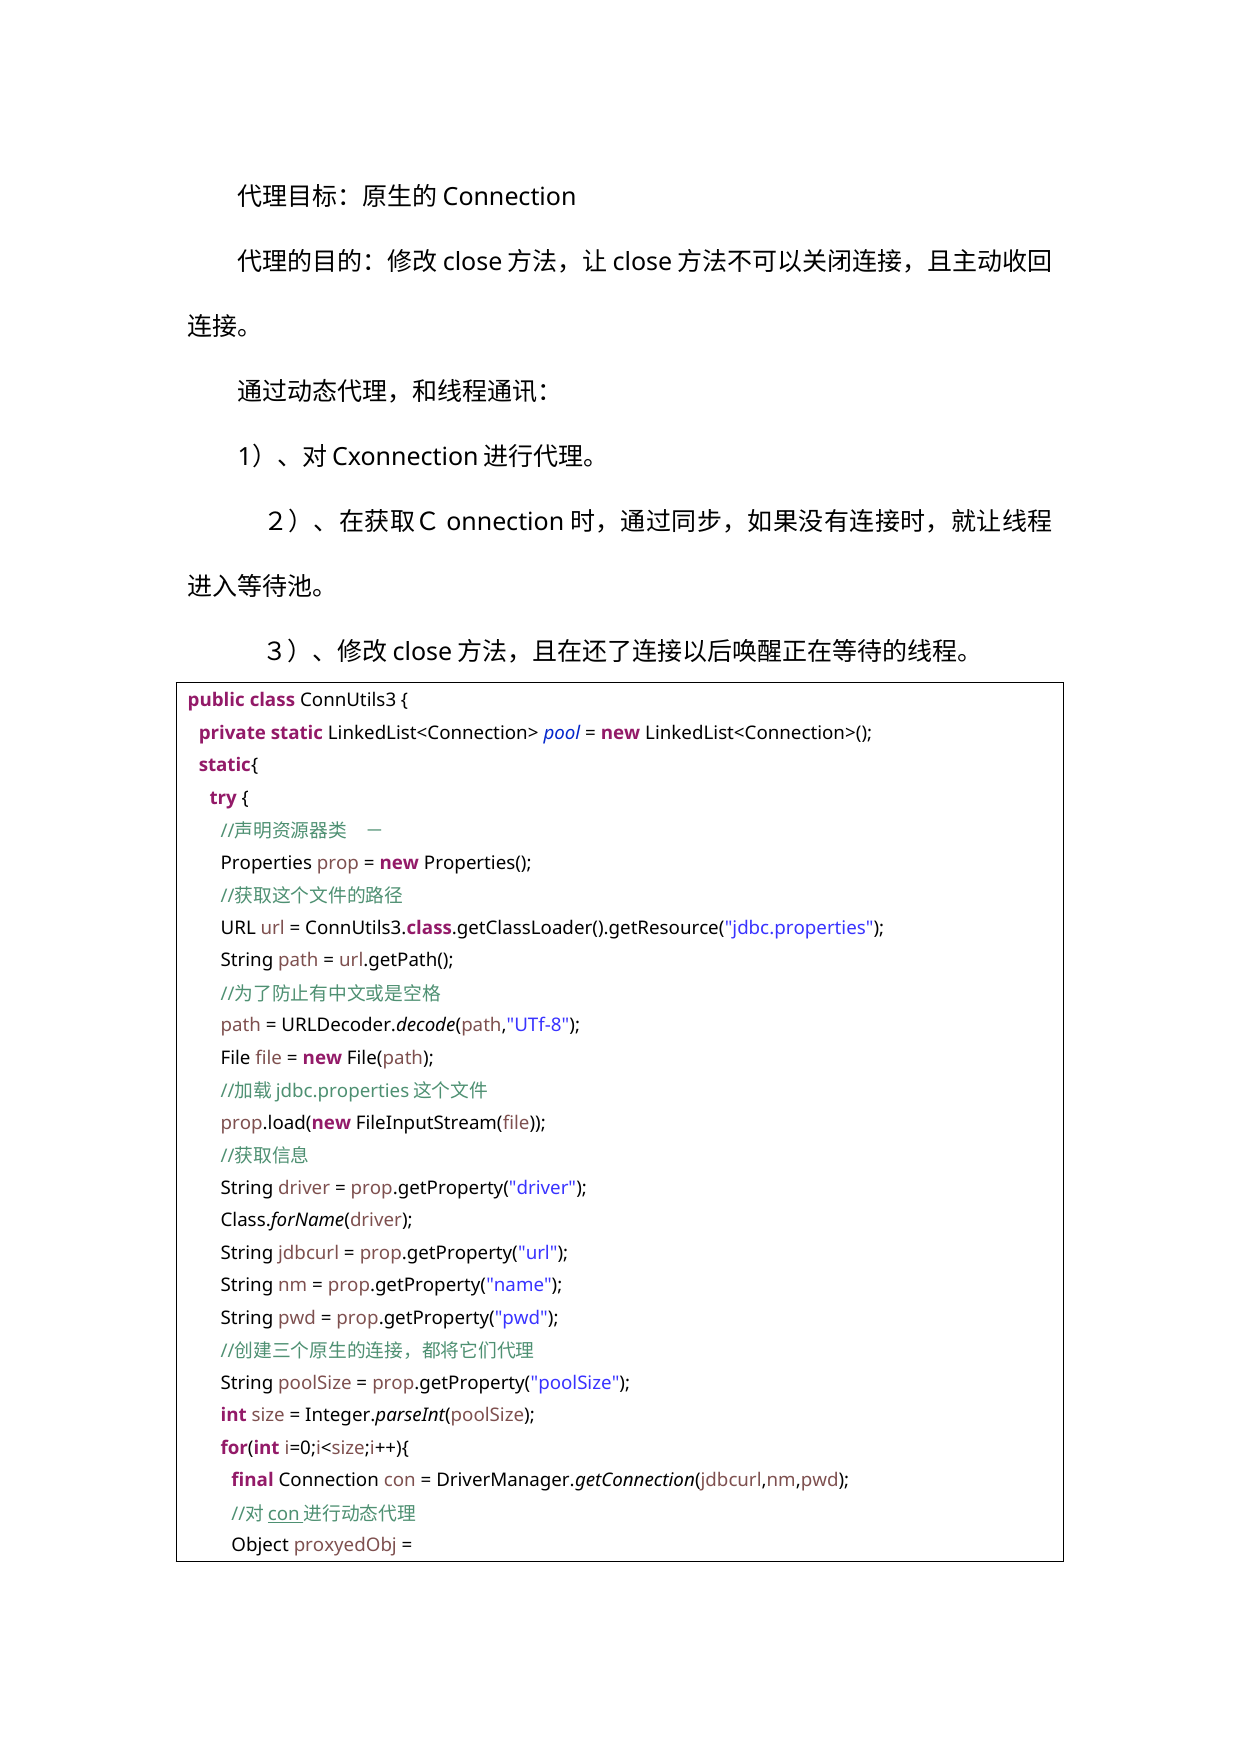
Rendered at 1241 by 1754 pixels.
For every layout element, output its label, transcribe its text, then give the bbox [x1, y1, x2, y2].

text 代理目标：原生的Connection [187, 162, 1053, 227]
text 1）、对Cxonnection进行代理。 [187, 422, 1053, 487]
text ２）、在获取Ｃonnection时，通过同步，如果没有连接时，就让线程进入等待池。 [187, 487, 1053, 617]
text 代理的目的：修改close方法，让close方法不可以关闭连接，且主动收回连接。 [187, 227, 1053, 357]
text ３）、修改close方法，且在还了连接以后唤醒正在等待的线程。 [187, 617, 1053, 682]
text 通过动态代理，和线程通讯： [187, 357, 1053, 422]
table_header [177, 683, 1063, 1561]
